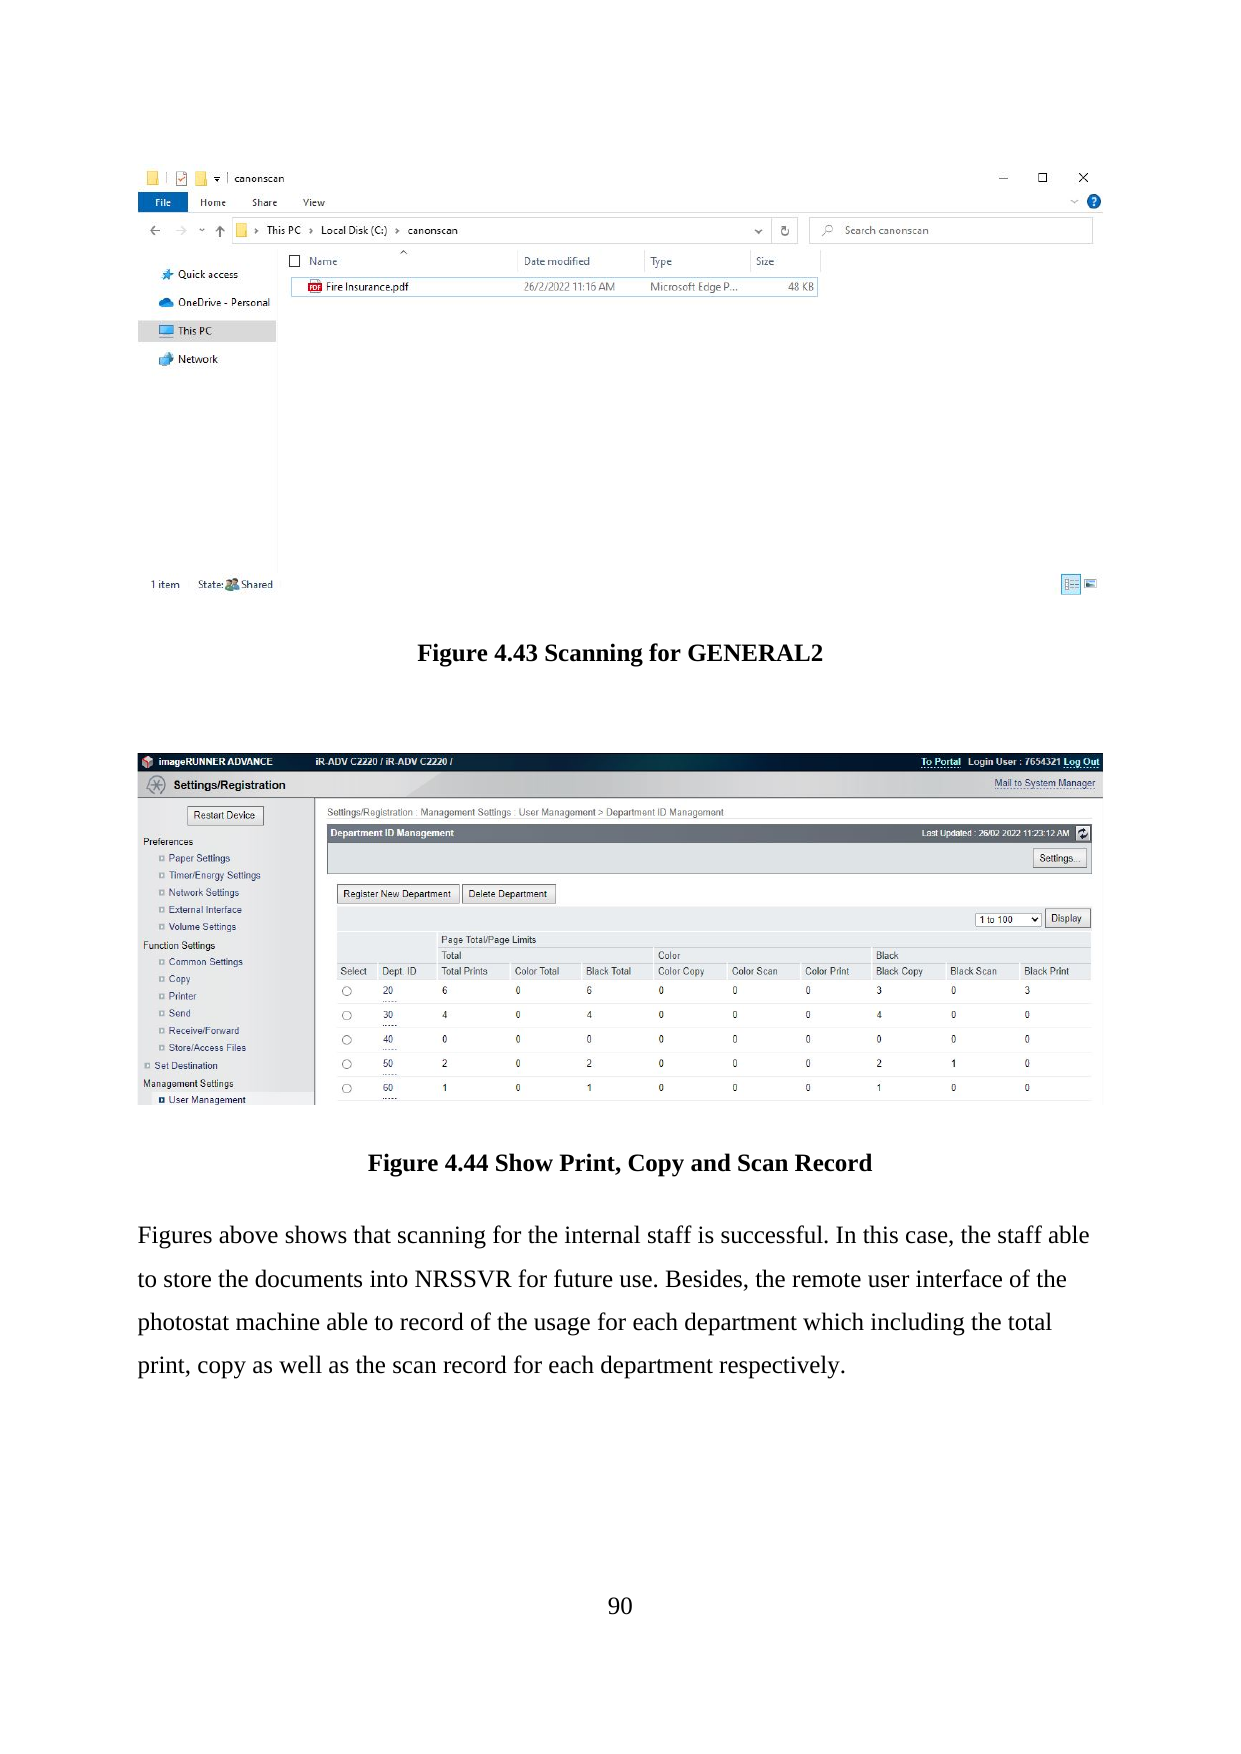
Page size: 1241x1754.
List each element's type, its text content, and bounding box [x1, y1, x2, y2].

text Figures above shows that scanning for the internal staff is successful. In this case, the staff able to store the documents into NRSSVR for future use. Besides, the remote user interface of the photostat machine able to record of the usage for each department which including the total print, copy as well as the scan record for each department respectively. [137, 1221, 1103, 1379]
picture [137, 164, 1104, 595]
subtitle Figure 4.43 Scanning for GENERAL2 [137, 638, 1103, 666]
picture [137, 753, 1104, 1105]
subtitle Figure 4.44 Show Print, Copy and Scan Record [137, 1148, 1103, 1177]
